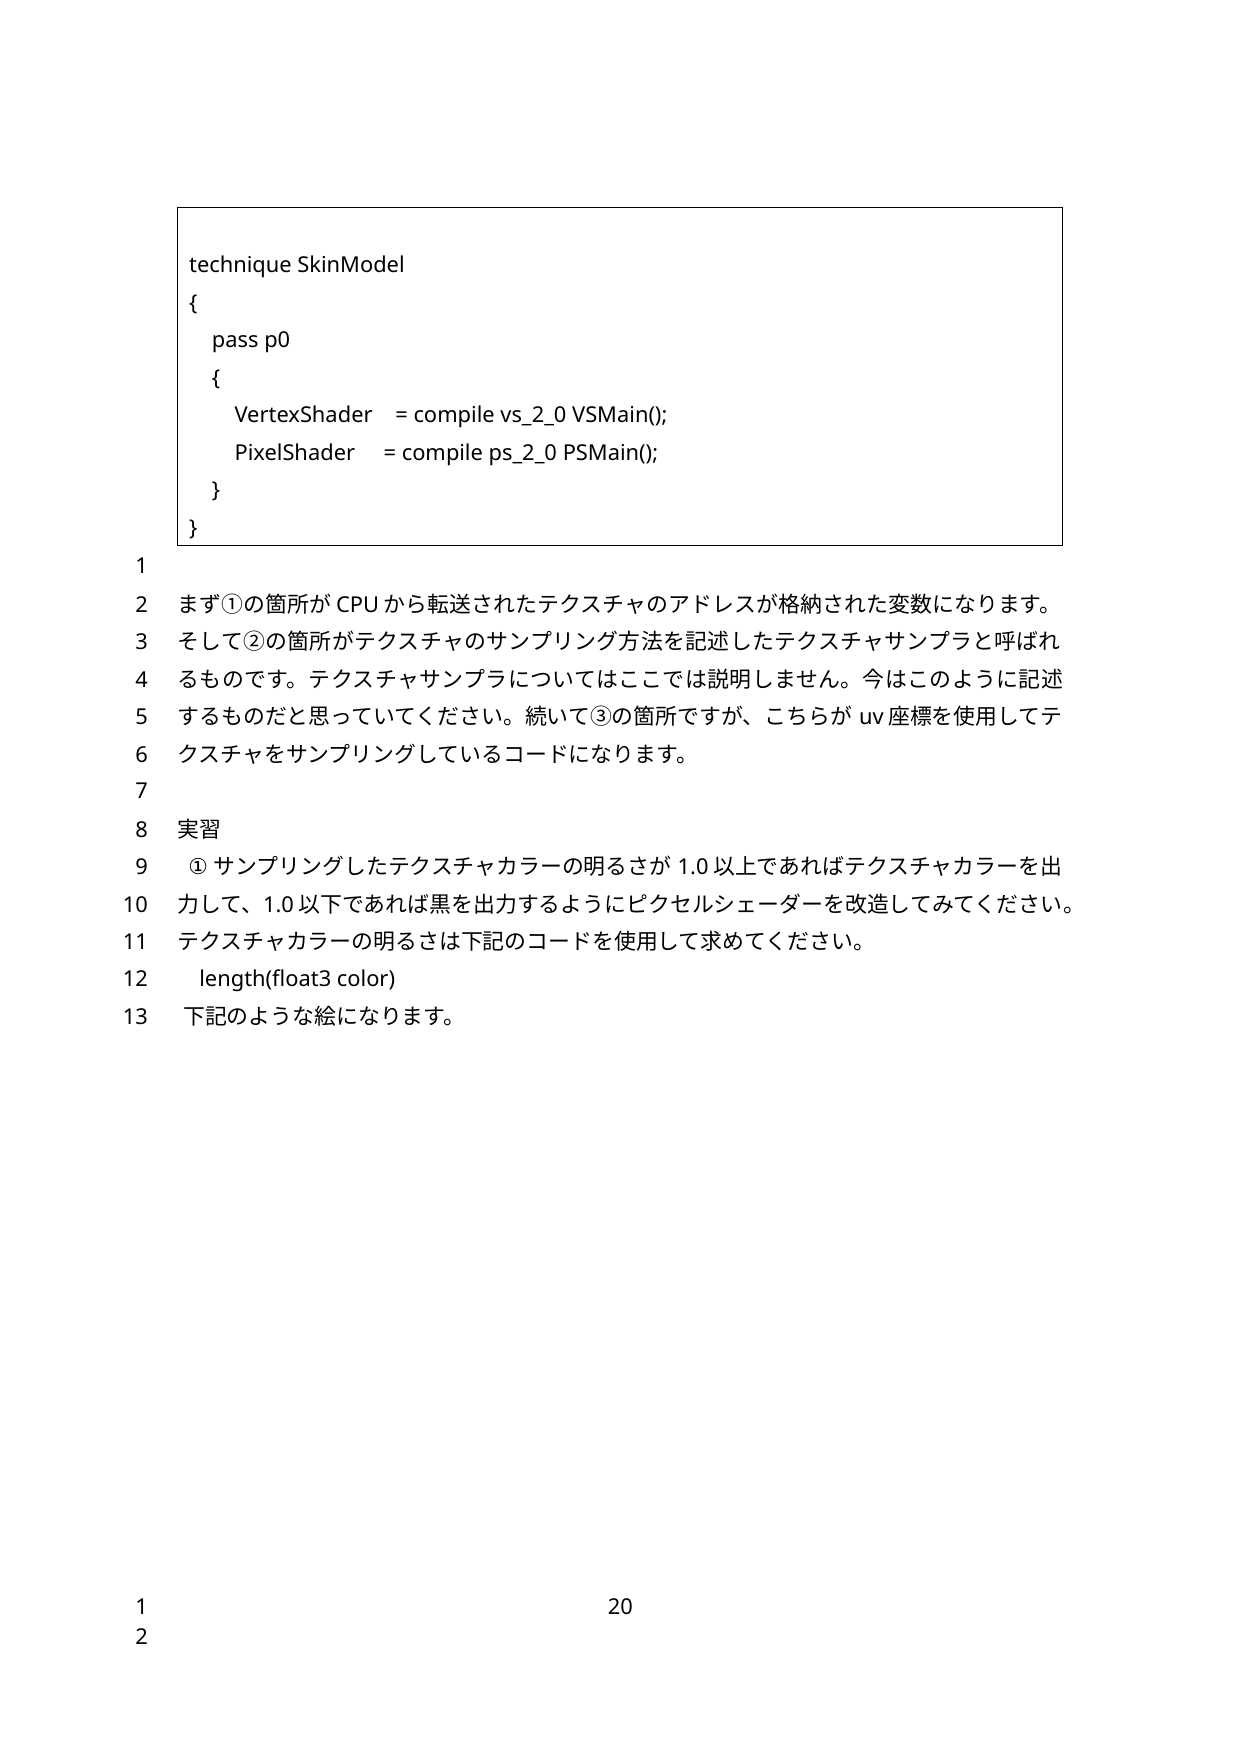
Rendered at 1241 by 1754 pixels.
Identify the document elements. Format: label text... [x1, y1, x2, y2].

text length(float3 color) [177, 959, 1063, 996]
text ① サンプリングしたテクスチャカラーの明るさが1.0以上であればテクスチャカラーを出力して、1.0以下であれば黒を出力するようにピクセルシェーダーを改造してみてください。テクスチャカラーの明るさは下記のコードを使用して求めてください。 [177, 846, 1063, 959]
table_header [178, 208, 1062, 545]
text 実習 [177, 809, 1063, 846]
text まず①の箇所がCPUから転送されたテクスチャのアドレスが格納された変数になります。そして②の箇所がテクスチャのサンプリング方法を記述したテクスチャサンプラと呼ばれるものです。テクスチャサンプラについてはここでは説明しません。今はこのように記述するものだと思っていてください。続いて③の箇所ですが、こちらがuv座標を使用してテクスチャをサンプリングしているコードになります。 [177, 584, 1063, 771]
text 下記のような絵になります。 [177, 996, 1063, 1034]
